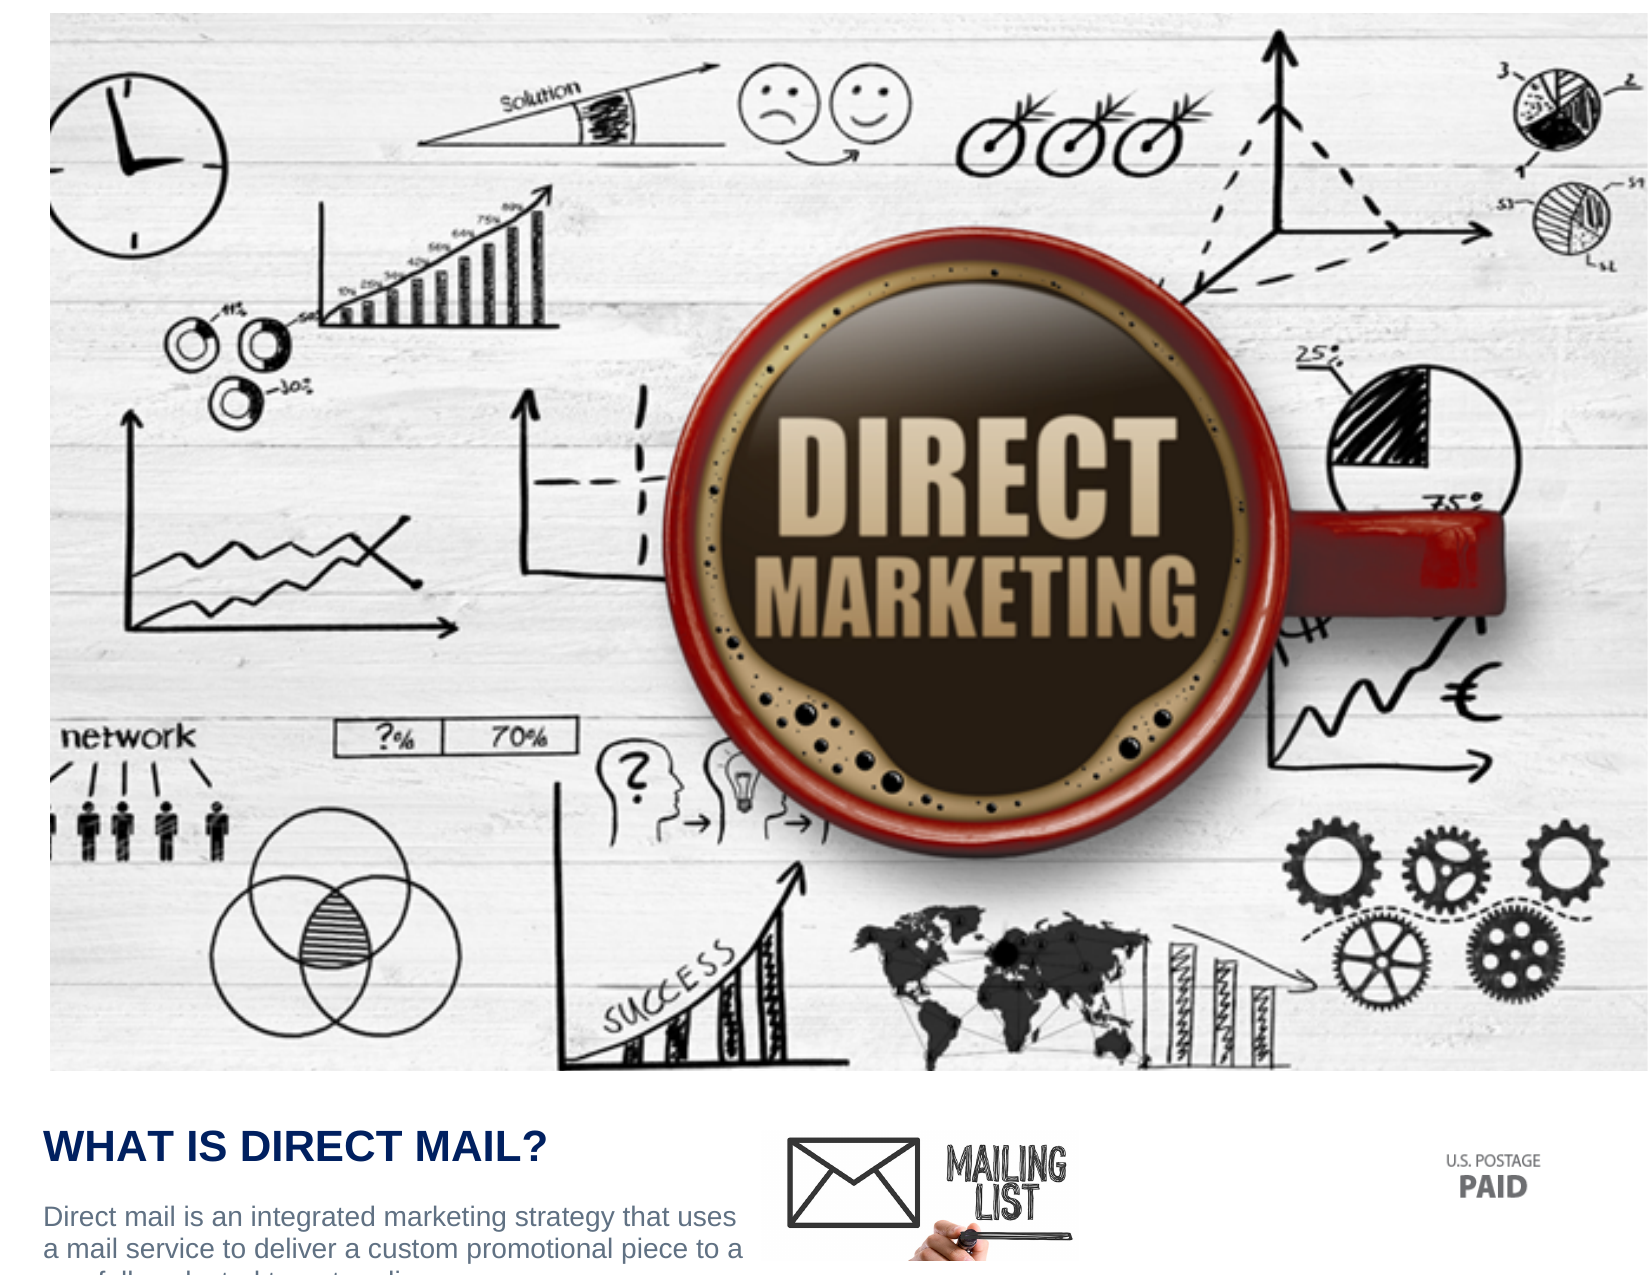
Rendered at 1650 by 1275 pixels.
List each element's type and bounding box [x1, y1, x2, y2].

picture [49, 13, 1647, 1071]
picture [761, 1130, 1079, 1261]
picture [1383, 1149, 1590, 1204]
